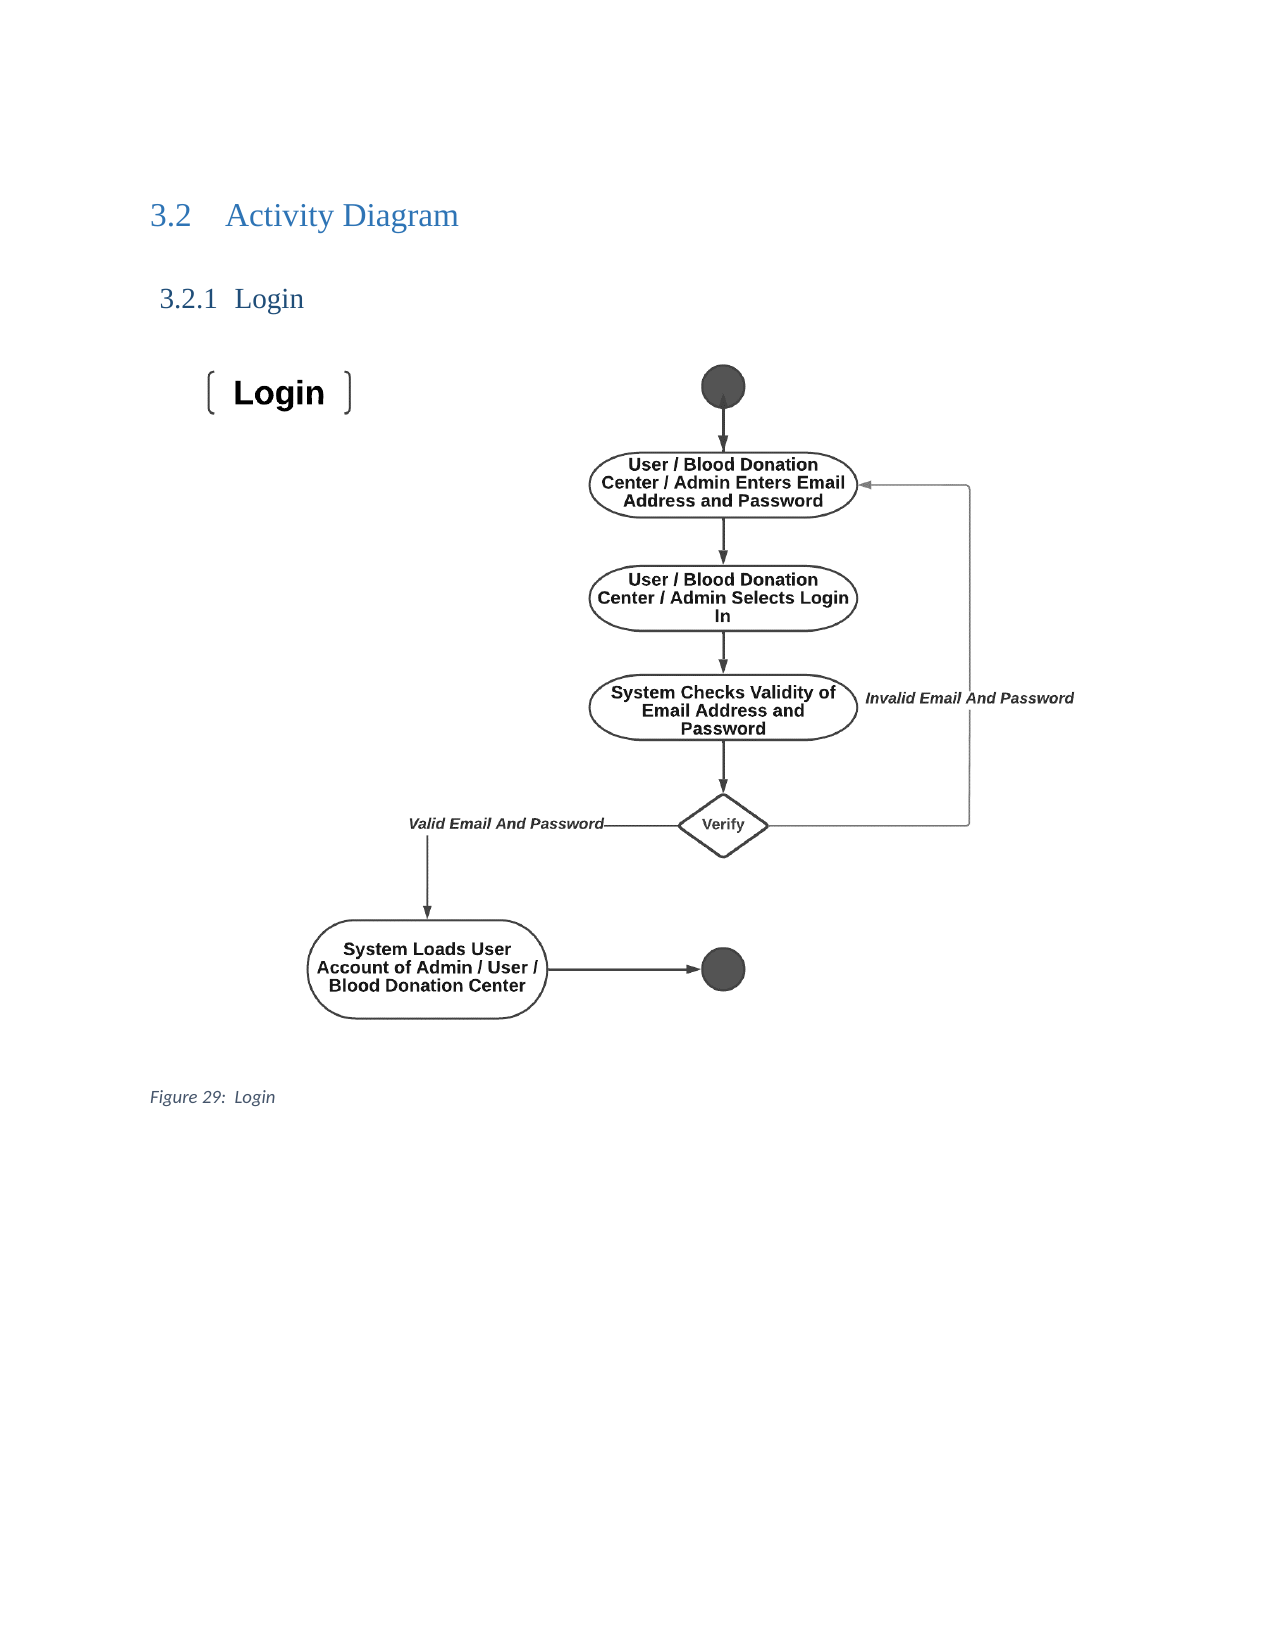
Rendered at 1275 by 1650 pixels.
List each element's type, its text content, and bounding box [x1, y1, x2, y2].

subtitle Activity Diagram [150, 195, 1125, 233]
subtitle Login [159, 282, 1125, 315]
